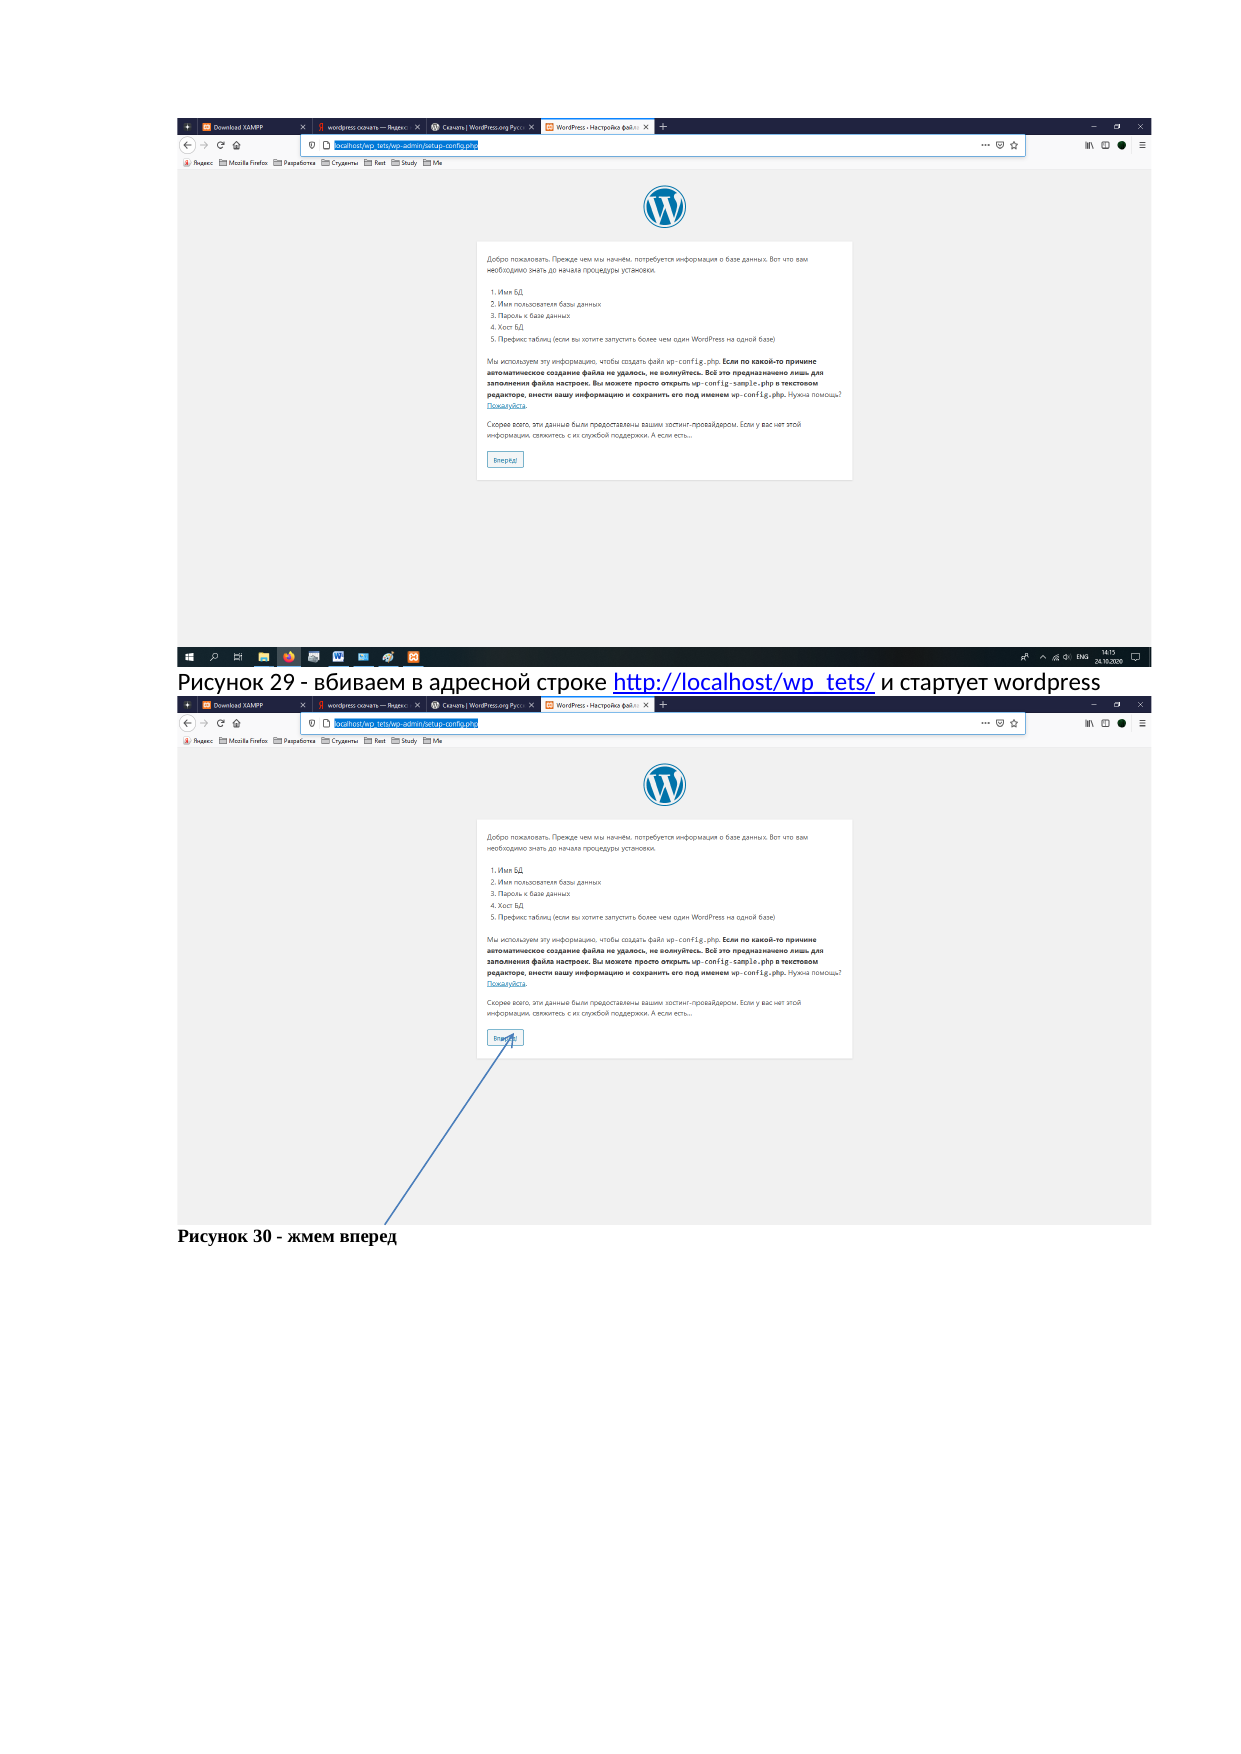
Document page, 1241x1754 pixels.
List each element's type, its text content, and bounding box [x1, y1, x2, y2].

picture [177, 696, 1152, 1225]
picture [177, 118, 1152, 667]
text Рисунок 29 - вбиваем в адресной строке http://localhost/wp_tets/ и стартует wordpress [177, 667, 1152, 696]
text Рисунок 30 - жмем вперед [177, 1225, 1152, 1246]
